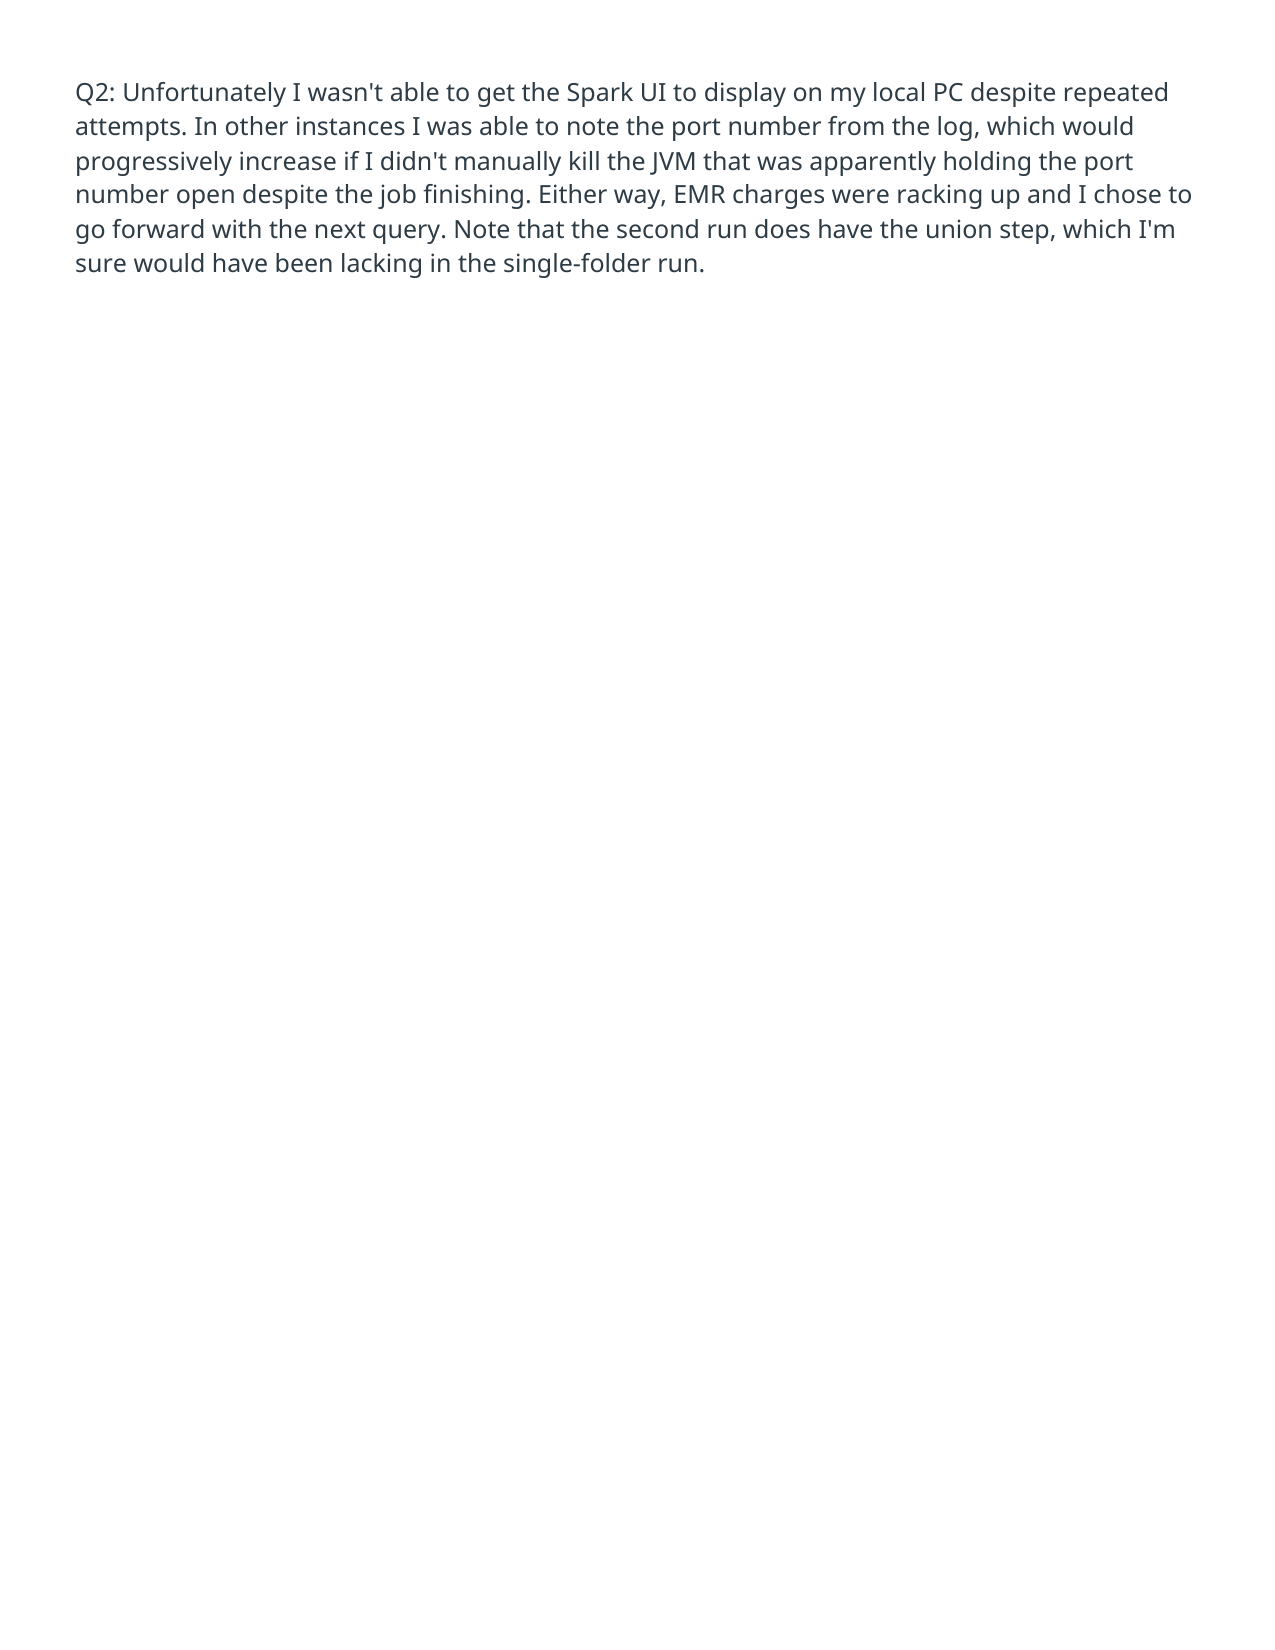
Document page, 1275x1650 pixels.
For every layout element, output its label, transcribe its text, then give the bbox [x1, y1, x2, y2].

text Q2: Unfortunately I wasn't able to get the Spark UI to display on my local PC despite repeated attempts. In other instances I was able to note the port number from the log, which would progressively increase if I didn't manually kill the JVM that was apparently holding the port number open despite the job finishing. Either way, EMR charges were racking up and I chose to go forward with the next query. Note that the second run does have the union step, which I'm sure would have been lacking in the single-folder run. [75, 75, 1200, 279]
